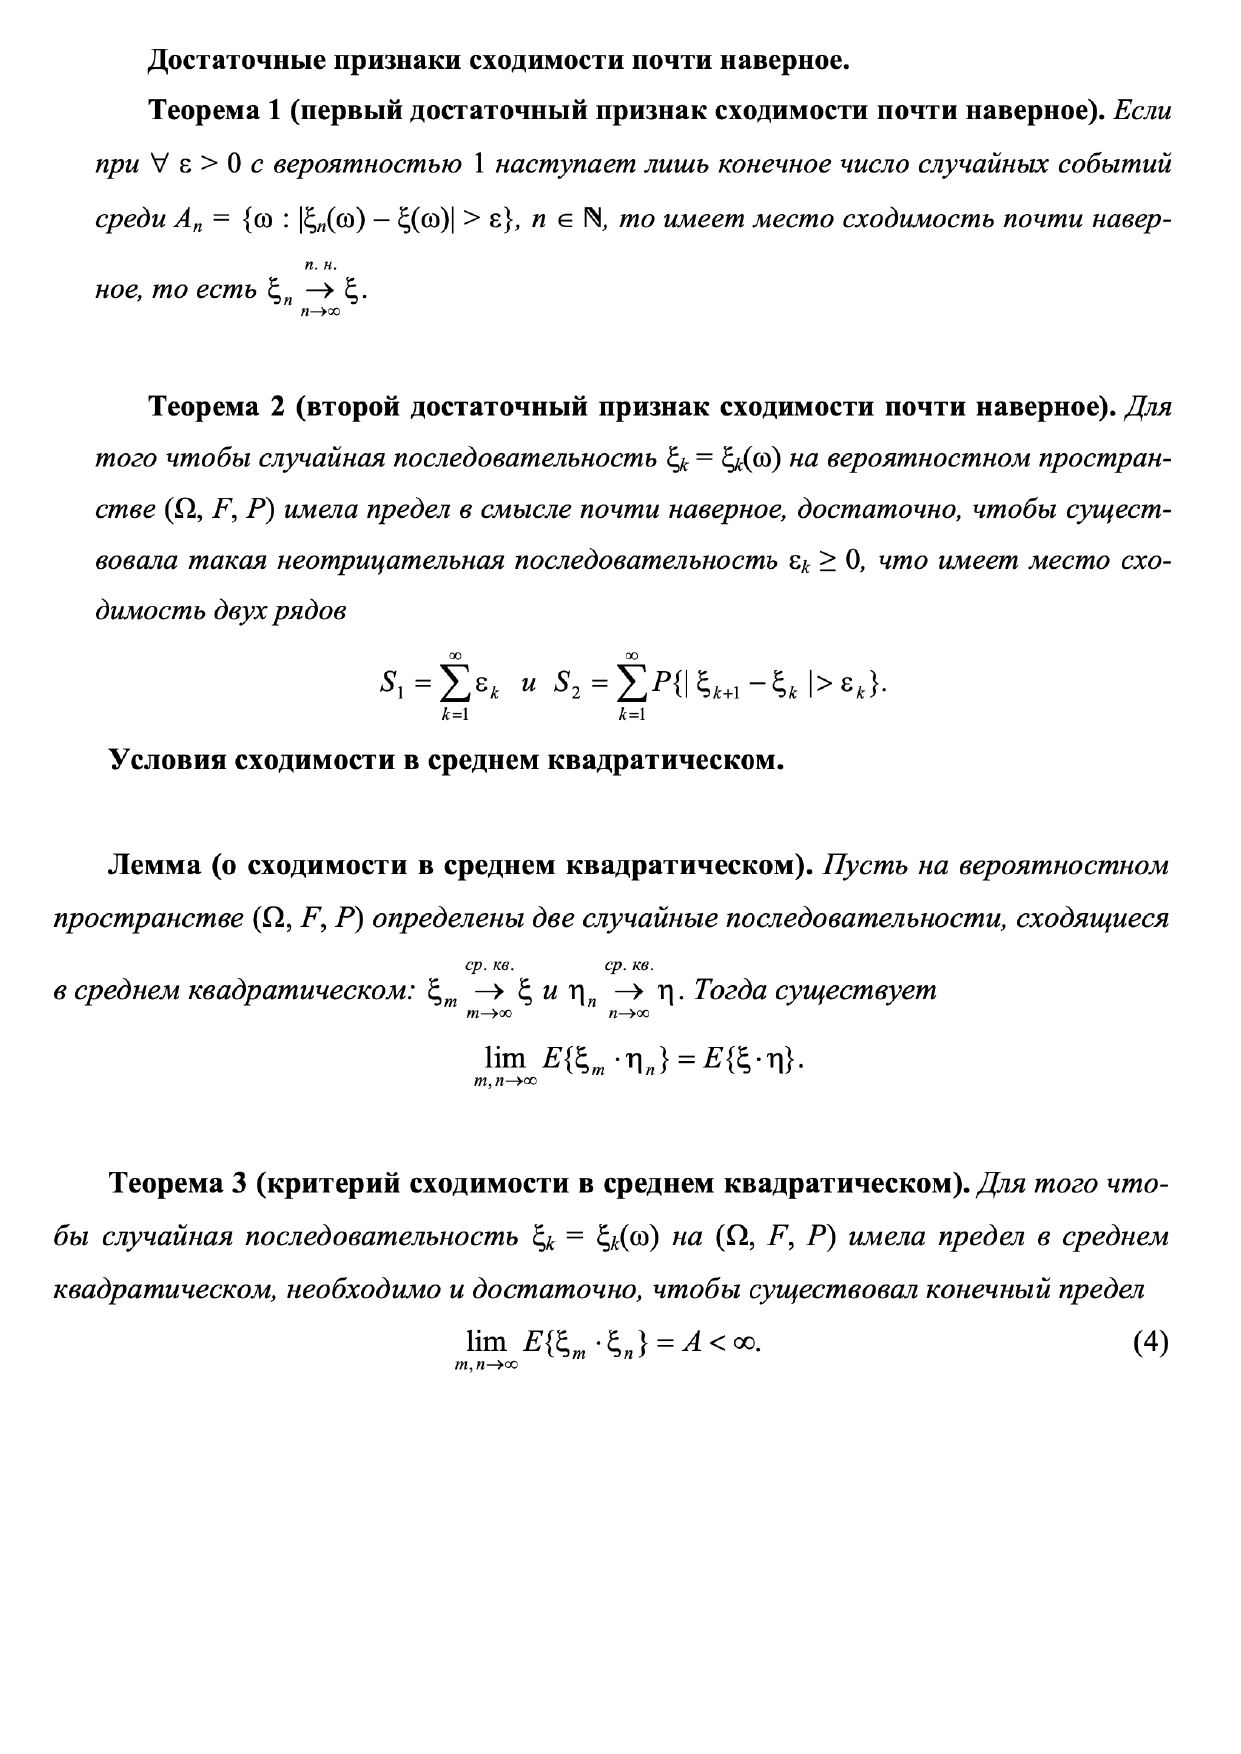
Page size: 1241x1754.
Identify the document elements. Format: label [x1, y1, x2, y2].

picture [44, 745, 1194, 1409]
picture [89, 44, 1196, 727]
